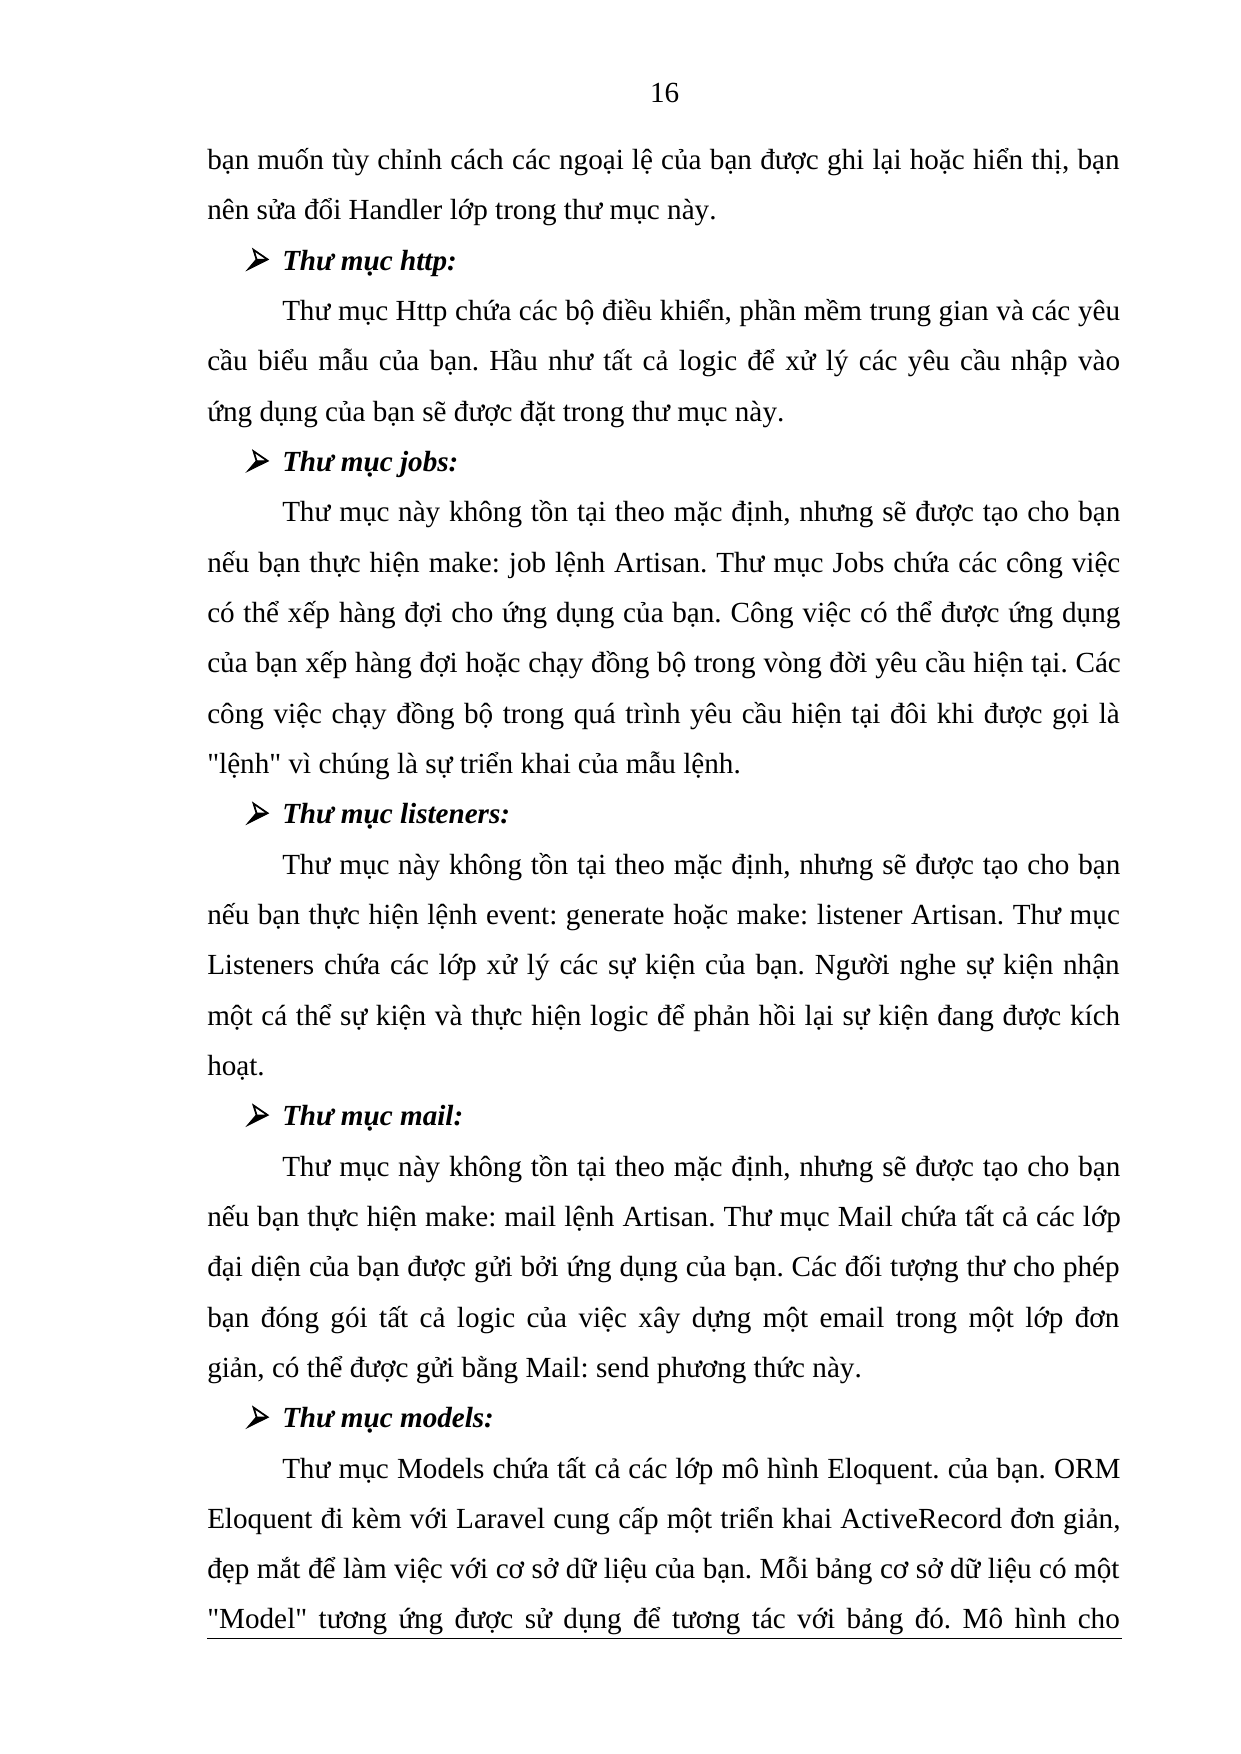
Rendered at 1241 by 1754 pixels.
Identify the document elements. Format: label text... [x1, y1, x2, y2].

list Thư mục mail: [244, 1098, 1122, 1132]
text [207, 142, 1122, 226]
text Thư mục Http chứa các bộ điều khiển, phần mềm trung gian và các yêu cầu biểu mẫu của bạn. Hầu như tất cả logic để xử lý các yêu cầu nhập vào ứng dụng của bạn sẽ được đặt trong thư mục này. [207, 293, 1122, 427]
text Thư mục này không tồn tại theo mặc định, nhưng sẽ được tạo cho bạn nếu bạn thực hiện make: job lệnh Artisan. Thư mục Jobs chứa các công việc có thể xếp hàng đợi cho ứng dụng của bạn. Công việc có thể được ứng dụng của bạn xếp hàng đợi hoặc chạy đồng bộ trong vòng đời yêu cầu hiện tại. Các công việc chạy đồng bộ trong quá trình yêu cầu hiện tại đôi khi được gọi là "lệnh" vì chúng là sự triển khai của mẫu lệnh. [207, 494, 1122, 779]
text Thư mục này không tồn tại theo mặc định, nhưng sẽ được tạo cho bạn nếu bạn thực hiện make: mail lệnh Artisan. Thư mục Mail chứa tất cả các lớp đại diện của bạn được gửi bởi ứng dụng của bạn. Các đối tượng thư cho phép bạn đóng gói tất cả logic của việc xây dựng một email trong một lớp đơn giản, có thể được gửi bằng Mail: send phương thức này. [207, 1149, 1122, 1383]
list Thư mục listeners: [244, 796, 1122, 830]
list Thư mục jobs: [244, 444, 1122, 478]
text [207, 1451, 1122, 1635]
text Thư mục này không tồn tại theo mặc định, nhưng sẽ được tạo cho bạn nếu bạn thực hiện lệnh event: generate hoặc make: listener Artisan. Thư mục Listeners chứa các lớp xử lý các sự kiện của bạn. Người nghe sự kiện nhận một cá thể sự kiện và thực hiện logic để phản hồi lại sự kiện đang được kích hoạt. [207, 847, 1122, 1082]
list Thư mục http: [244, 243, 1122, 276]
list Thư mục models: [244, 1400, 1122, 1434]
